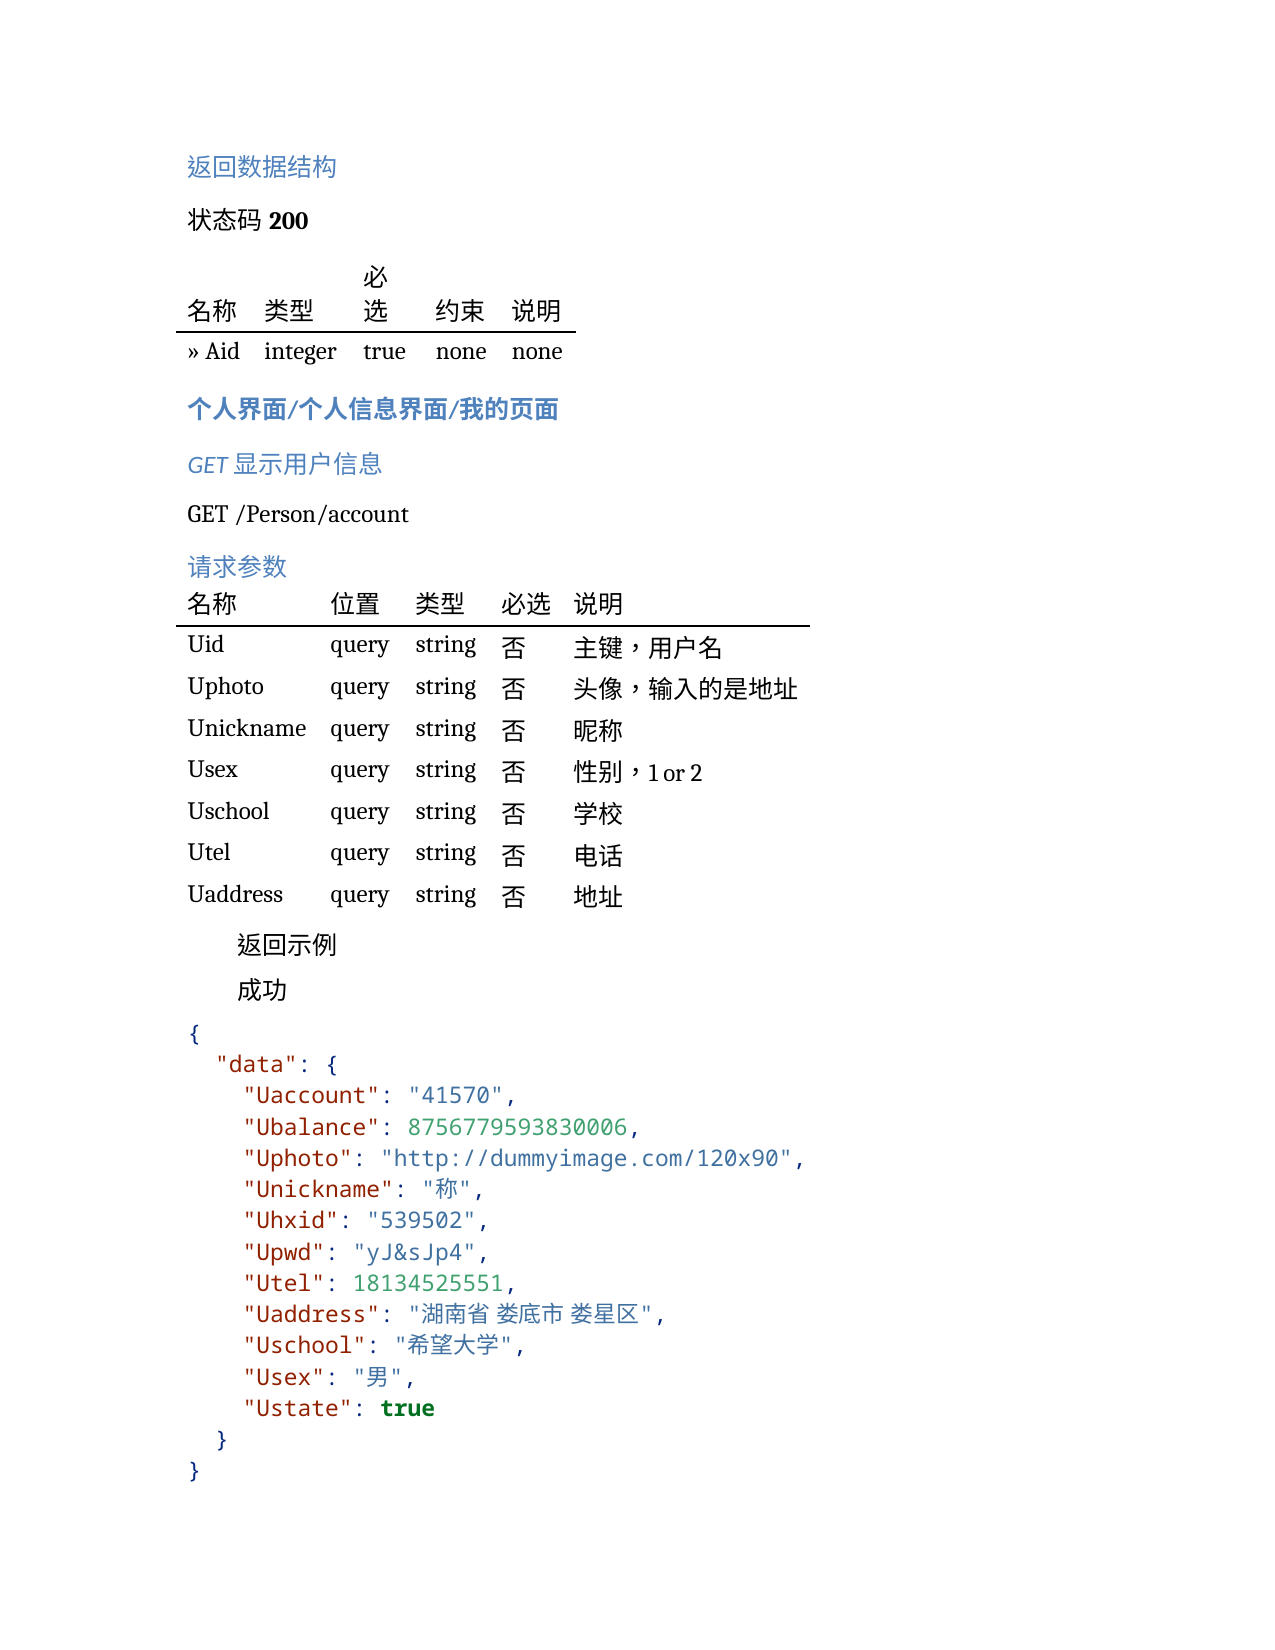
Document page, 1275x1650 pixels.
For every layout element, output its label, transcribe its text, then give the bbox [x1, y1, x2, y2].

table_header 必选 [490, 584, 562, 625]
table_cell query [319, 751, 404, 793]
table_header 名称 [176, 256, 253, 331]
table_cell 否 [490, 710, 562, 751]
subtitle 返回数据结构 [187, 150, 1087, 184]
table_cell none [500, 333, 576, 369]
table_cell string [404, 876, 489, 917]
table_cell » Aid [176, 333, 253, 369]
table_cell 否 [490, 751, 562, 793]
table_cell 主键，用户名 [562, 627, 810, 668]
table_cell string [404, 793, 489, 834]
table_cell string [404, 710, 489, 751]
table_header 名称 [176, 584, 319, 625]
table_cell Uschool [176, 793, 319, 834]
table_cell integer [253, 333, 352, 369]
text GET /Person/account [187, 500, 1087, 528]
table_cell 性别，1 or 2 [562, 751, 810, 793]
text 状态码 200 [187, 203, 1087, 237]
table_cell Usex [176, 751, 319, 793]
text 返回示例 [237, 928, 1037, 962]
table_header 位置 [319, 584, 404, 625]
table_cell 否 [490, 834, 562, 876]
table_cell 电话 [562, 834, 810, 876]
table_cell 学校 [562, 793, 810, 834]
table_cell string [404, 627, 489, 668]
table_cell Uphoto [176, 668, 319, 710]
table_cell query [319, 876, 404, 917]
table_cell 否 [490, 668, 562, 710]
text 成功 [237, 972, 1037, 1006]
table_cell query [319, 668, 404, 710]
table_cell query [319, 627, 404, 668]
table_header 必选 [352, 256, 424, 331]
table_header 类型 [404, 584, 489, 625]
table_cell true [352, 333, 424, 369]
subtitle 个人界面/个人信息界面/我的页面 [187, 390, 1087, 426]
table_cell string [404, 751, 489, 793]
table_cell Uaddress [176, 876, 319, 917]
table_cell string [404, 668, 489, 710]
table_cell Unickname [176, 710, 319, 751]
table_cell Uid [176, 627, 319, 668]
table_cell query [319, 793, 404, 834]
table_cell 否 [490, 627, 562, 668]
table_cell string [404, 834, 489, 876]
table_header 类型 [253, 256, 352, 331]
table_header 说明 [562, 584, 810, 625]
table_cell query [319, 834, 404, 876]
subtitle GET 显示用户信息 [187, 447, 1087, 481]
table_cell 否 [490, 876, 562, 917]
text { "data": { "Uaccount": "41570", "Ubalance": 8756779593830006, "Uphoto": "http://dummyimage.com/120x90", "Unickname": "称", "Uhxid": "539502", "Upwd": "yJ&sJp4", "Utel": 18134525551, "Uaddress": "湖南省 娄底市 娄星区", "Uschool": "希望大学", "Usex": "男", "Ustate": true } } [187, 1017, 1087, 1486]
table_cell query [319, 710, 404, 751]
table_cell 地址 [562, 876, 810, 917]
subtitle 请求参数 [187, 549, 1087, 583]
table_cell Utel [176, 834, 319, 876]
table_header 约束 [424, 256, 500, 331]
table_cell 昵称 [562, 710, 810, 751]
table_header 说明 [500, 256, 576, 331]
table_cell 头像，输入的是地址 [562, 668, 810, 710]
table_cell 否 [490, 793, 562, 834]
table_cell none [424, 333, 500, 369]
